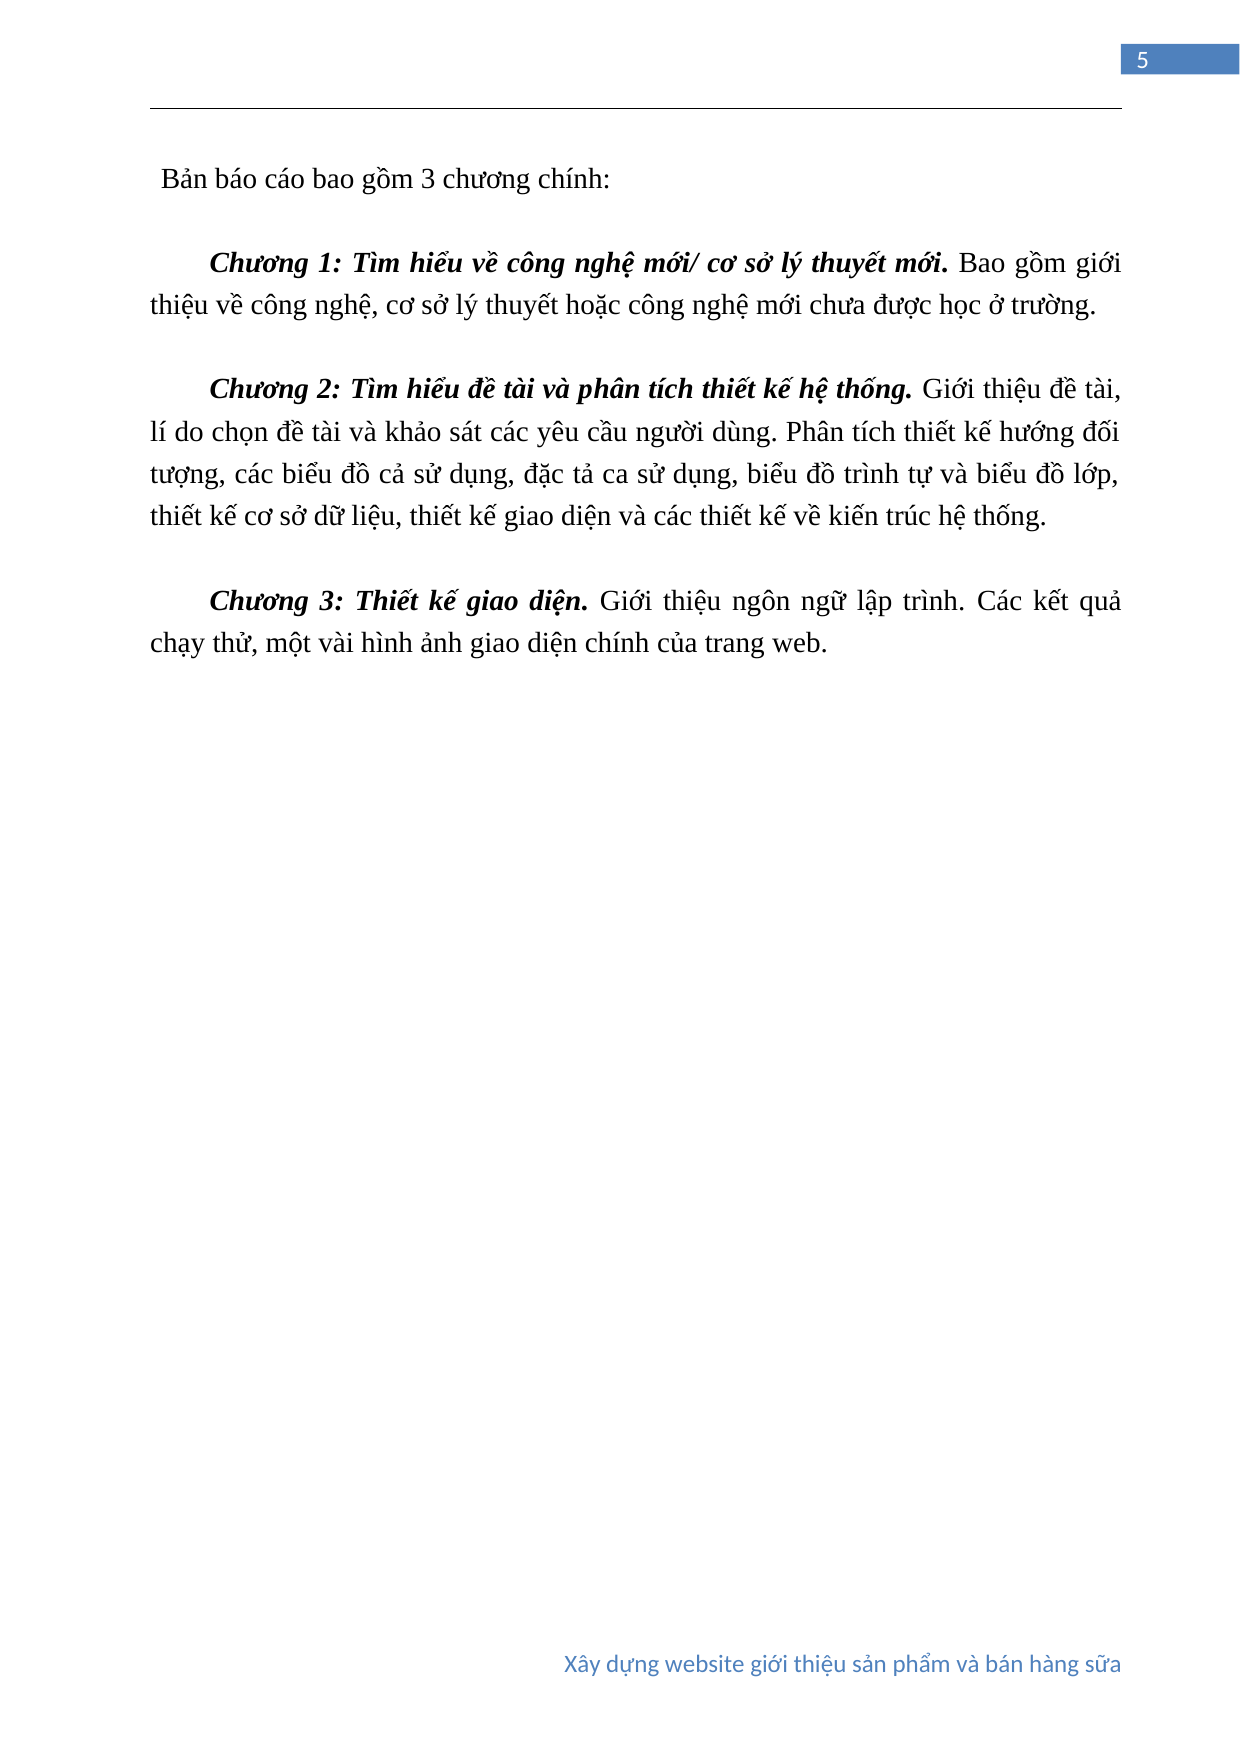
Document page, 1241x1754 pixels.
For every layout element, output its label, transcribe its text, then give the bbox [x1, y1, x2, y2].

text Bản báo cáo bao gồm 3 chương chính: [150, 161, 1122, 194]
text Chương 3: Thiết kế giao diện. Giới thiệu ngôn ngữ lập trình. Các kết quả chạy thử, một vài hình ảnh giao diện chính của trang web. [150, 583, 1122, 658]
text Chương 2: Tìm hiểu đề tài và phân tích thiết kế hệ thống. Giới thiệu đề tài, lí do chọn đề tài và khảo sát các yêu cầu người dùng. Phân tích thiết kế hướng đối tượng, các biểu đồ cả sử dụng, đặc tả ca sử dụng, biểu đồ trình tự và biểu đồ lớp, thiết kế cơ sở dữ liệu, thiết kế giao diện và các thiết kế về kiến trúc hệ thống. [150, 372, 1122, 532]
text Chương 1: Tìm hiểu về công nghệ mới/ cơ sở lý thuyết mới. Bao gồm giới thiệu về công nghệ, cơ sở lý thuyết hoặc công nghệ mới chưa được học ở trường. [150, 245, 1122, 321]
